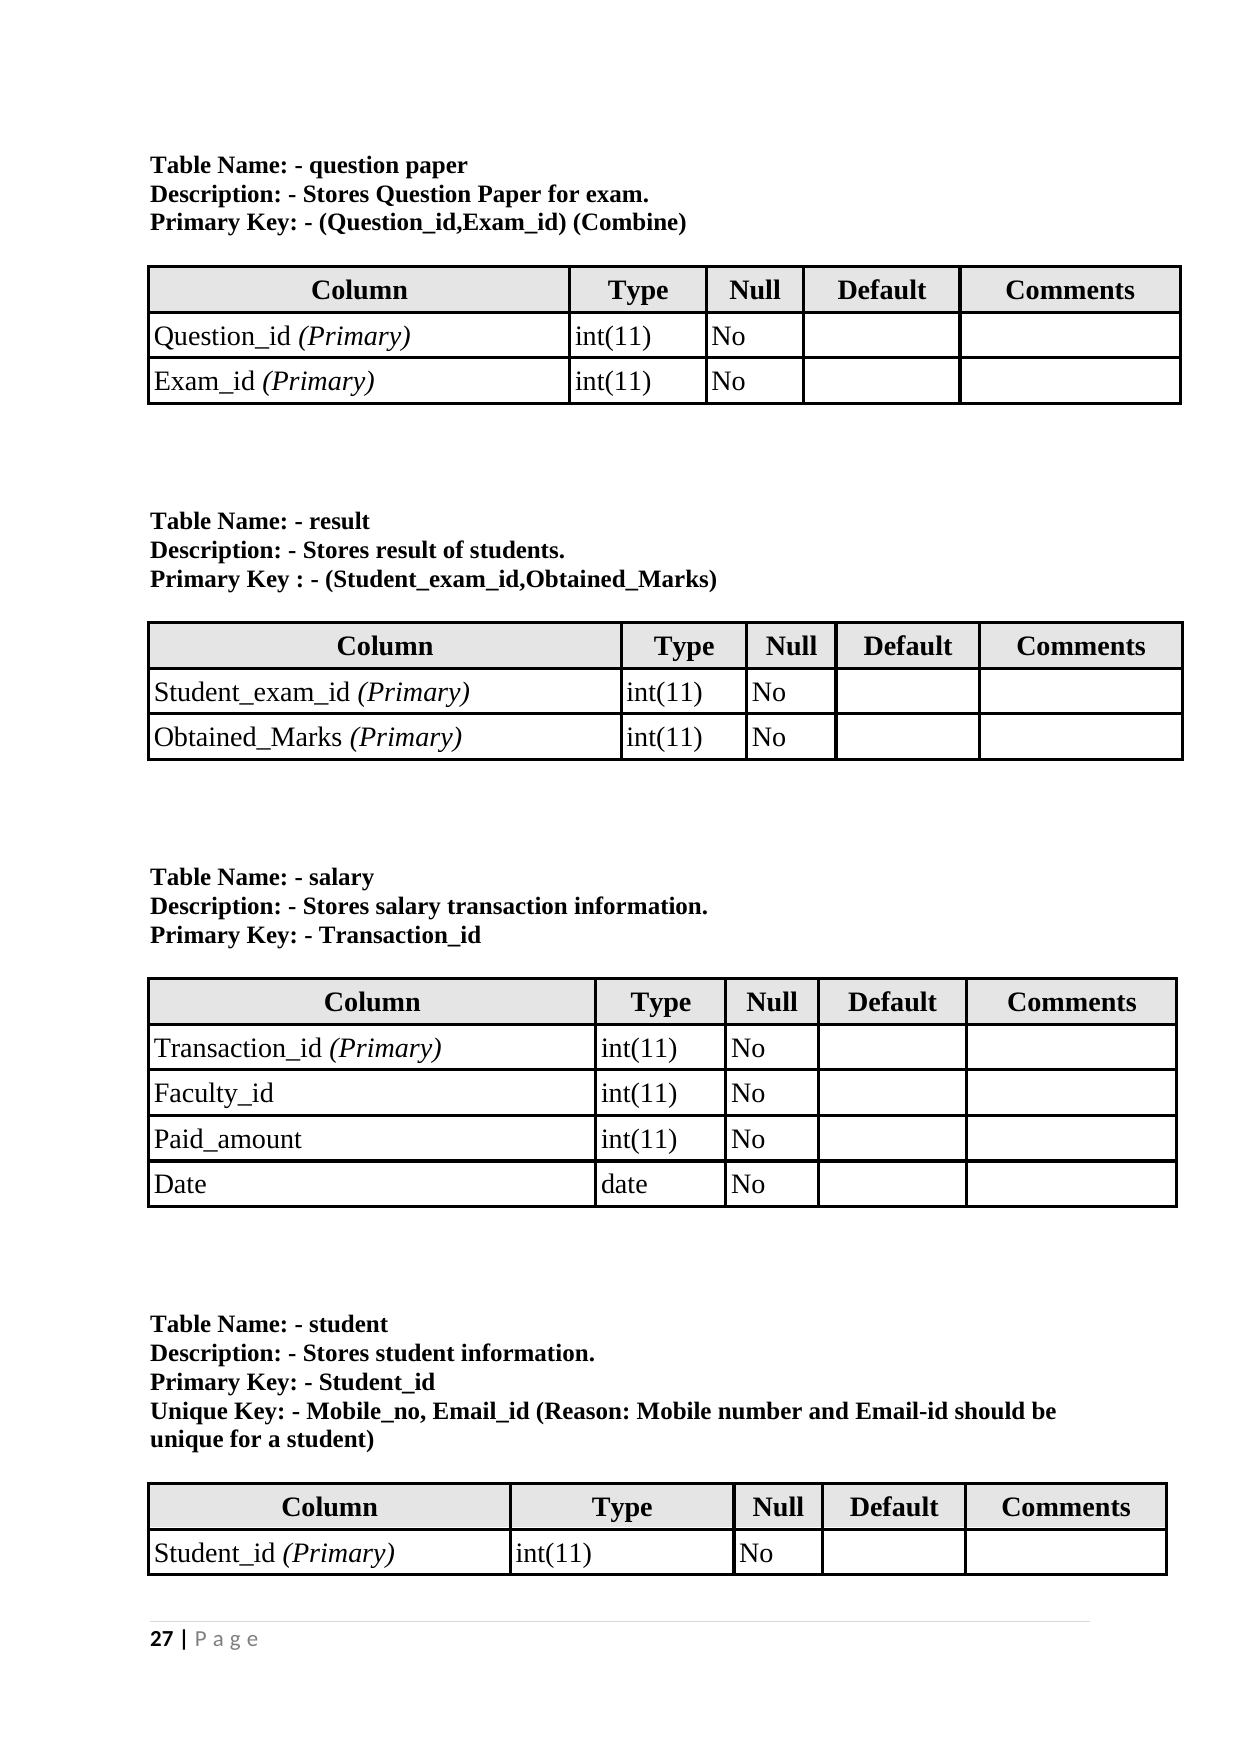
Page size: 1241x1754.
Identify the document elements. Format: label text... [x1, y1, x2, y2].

text Description: - Stores result of students. [150, 535, 1090, 564]
table_header Type [571, 268, 705, 311]
table_header Default [824, 1485, 964, 1527]
table_header Comments [968, 980, 1175, 1023]
table_cell [981, 670, 1181, 712]
table_cell [967, 1531, 1165, 1573]
table_header Type [623, 624, 745, 667]
table_cell [838, 715, 978, 758]
table_cell No [748, 715, 834, 758]
table_cell [824, 1531, 964, 1573]
table_header Column [150, 624, 620, 667]
table_cell [820, 1117, 965, 1159]
table_cell Date [150, 1163, 594, 1205]
table_cell No [708, 314, 802, 356]
table_cell int(11) [512, 1531, 732, 1573]
table_cell Faculty_id [150, 1071, 594, 1114]
table_header Comments [967, 1485, 1165, 1527]
table_header Column [150, 1485, 509, 1527]
table_cell [968, 1117, 1175, 1159]
table_cell No [727, 1026, 817, 1068]
table_cell int(11) [597, 1071, 724, 1114]
table_cell No [708, 359, 802, 402]
table_cell Question_id (Primary) [150, 314, 568, 356]
table_cell No [748, 670, 834, 712]
table_cell No [727, 1117, 817, 1159]
table_cell [820, 1071, 965, 1114]
table_cell [838, 670, 978, 712]
text Description: - Stores salary transaction information. [150, 891, 1090, 920]
table_header Default [838, 624, 978, 667]
text Primary Key: - Student_id [150, 1367, 1090, 1396]
table_cell [962, 314, 1179, 356]
table_header Column [150, 980, 594, 1023]
table_cell [820, 1026, 965, 1068]
text Description: - Stores Question Paper for exam. [150, 179, 1090, 207]
table_header Default [805, 268, 958, 311]
table_cell date [597, 1163, 724, 1205]
text Table Name: - salary [150, 862, 1090, 891]
text Primary Key: - (Question_id,Exam_id) (Combine) [150, 207, 1090, 236]
table_cell int(11) [597, 1117, 724, 1159]
table_cell No [727, 1163, 817, 1205]
table_cell Student_id (Primary) [150, 1531, 509, 1573]
table_cell int(11) [623, 715, 745, 758]
table_header Null [708, 268, 802, 311]
table_cell [968, 1071, 1175, 1114]
text Description: - Stores student information. [150, 1338, 1090, 1367]
table_header Type [512, 1485, 732, 1527]
table_header Null [736, 1485, 821, 1527]
table_cell [968, 1026, 1175, 1068]
text Table Name: - student [150, 1309, 1090, 1338]
table_header Type [597, 980, 724, 1023]
table_cell No [736, 1531, 821, 1573]
text Primary Key: - Transaction_id [150, 920, 1090, 948]
table_cell [820, 1163, 965, 1205]
table_cell Student_exam_id (Primary) [150, 670, 620, 712]
table_header Default [820, 980, 965, 1023]
table_cell int(11) [571, 314, 705, 356]
table_cell [968, 1163, 1175, 1205]
table_header Comments [981, 624, 1181, 667]
table_header Comments [962, 268, 1179, 311]
text Table Name: - result [150, 506, 1090, 535]
table_cell [805, 314, 958, 356]
table_cell int(11) [623, 670, 745, 712]
table_cell [981, 715, 1181, 758]
table_cell No [727, 1071, 817, 1114]
table_cell int(11) [571, 359, 705, 402]
table_cell [962, 359, 1179, 402]
table_header Null [748, 624, 834, 667]
table_header Null [727, 980, 817, 1023]
table_cell int(11) [597, 1026, 724, 1068]
text Primary Key : - (Student_exam_id,Obtained_Marks) [150, 564, 1090, 592]
table_header Column [150, 268, 568, 311]
text Unique Key: - Mobile_no, Email_id (Reason: Mobile number and Email-id should be unique for a student) [150, 1396, 1090, 1453]
table_cell Paid_amount [150, 1117, 594, 1159]
text Table Name: - question paper [150, 150, 1090, 179]
table_cell Exam_id (Primary) [150, 359, 568, 402]
table_cell Transaction_id (Primary) [150, 1026, 594, 1068]
table_cell Obtained_Marks (Primary) [150, 715, 620, 758]
table_cell [805, 359, 958, 402]
